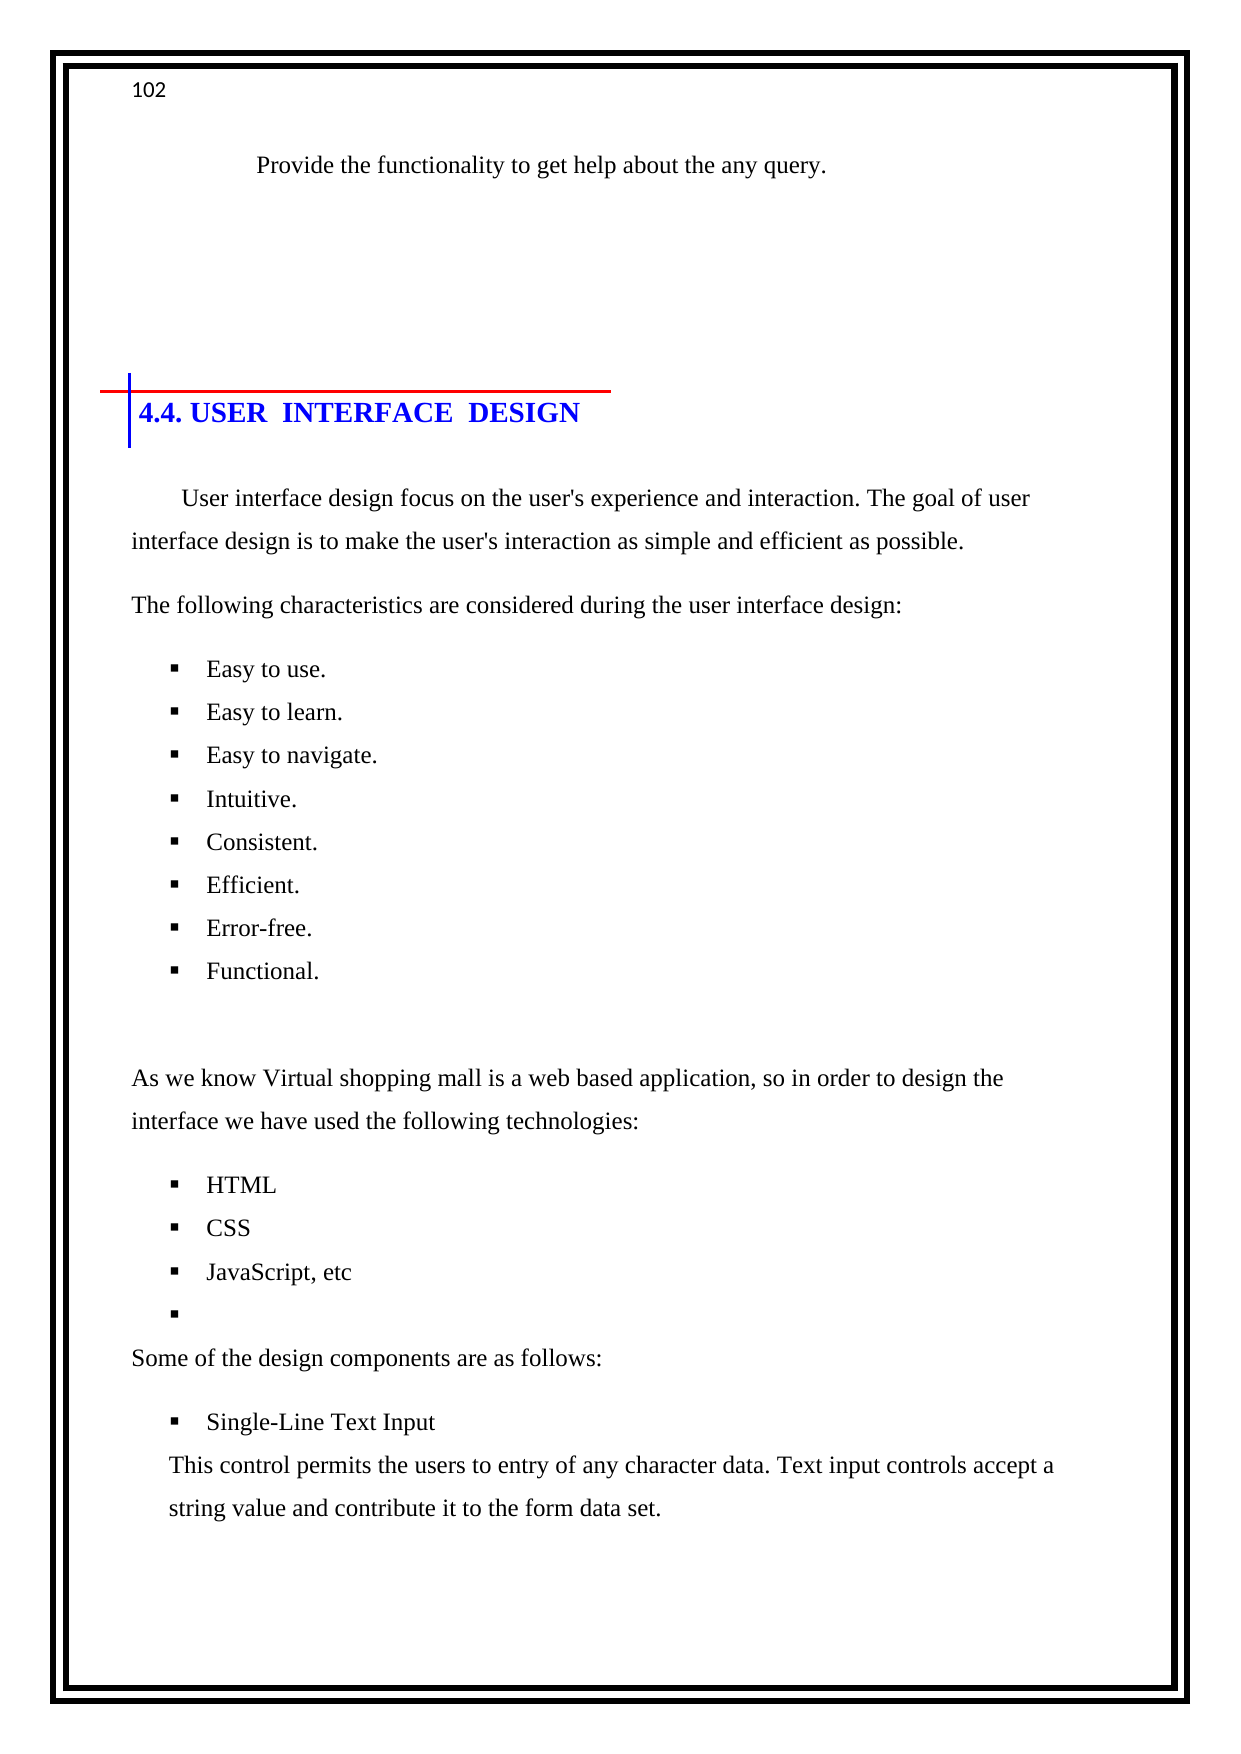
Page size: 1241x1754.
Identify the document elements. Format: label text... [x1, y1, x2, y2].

list Efficient. [169, 870, 1090, 899]
list Consistent. [169, 827, 1090, 856]
list Error-free. [169, 913, 1090, 942]
text This control permits the users to entry of any character data. Text input controls accept a string value and contribute it to the form data set. [169, 1450, 1090, 1522]
text Provide the functionality to get help about the any query. [256, 150, 1090, 179]
list CSS [169, 1213, 1090, 1242]
text 4.4. USER INTERFACE DESIGN [131, 395, 1090, 429]
text User interface design focus on the user's experience and interaction. The goal of user interface design is to make the user's interaction as simple and efficient as possible. [131, 483, 1090, 555]
text As we know Virtual shopping mall is a web based application, so in order to design the interface we have used the following technologies: [131, 1063, 1090, 1135]
list HTML [169, 1170, 1090, 1199]
list Easy to learn. [169, 697, 1090, 726]
list Easy to use. [169, 654, 1090, 683]
text The following characteristics are considered during the user interface design: [131, 590, 1090, 619]
list Easy to navigate. [169, 741, 1090, 769]
list JavaScript, etc [169, 1257, 1090, 1285]
list Single-Line Text Input [169, 1407, 1090, 1436]
list Functional. [169, 956, 1090, 985]
list Intuitive. [169, 784, 1090, 812]
text Some of the design components are as follows: [131, 1343, 1090, 1372]
